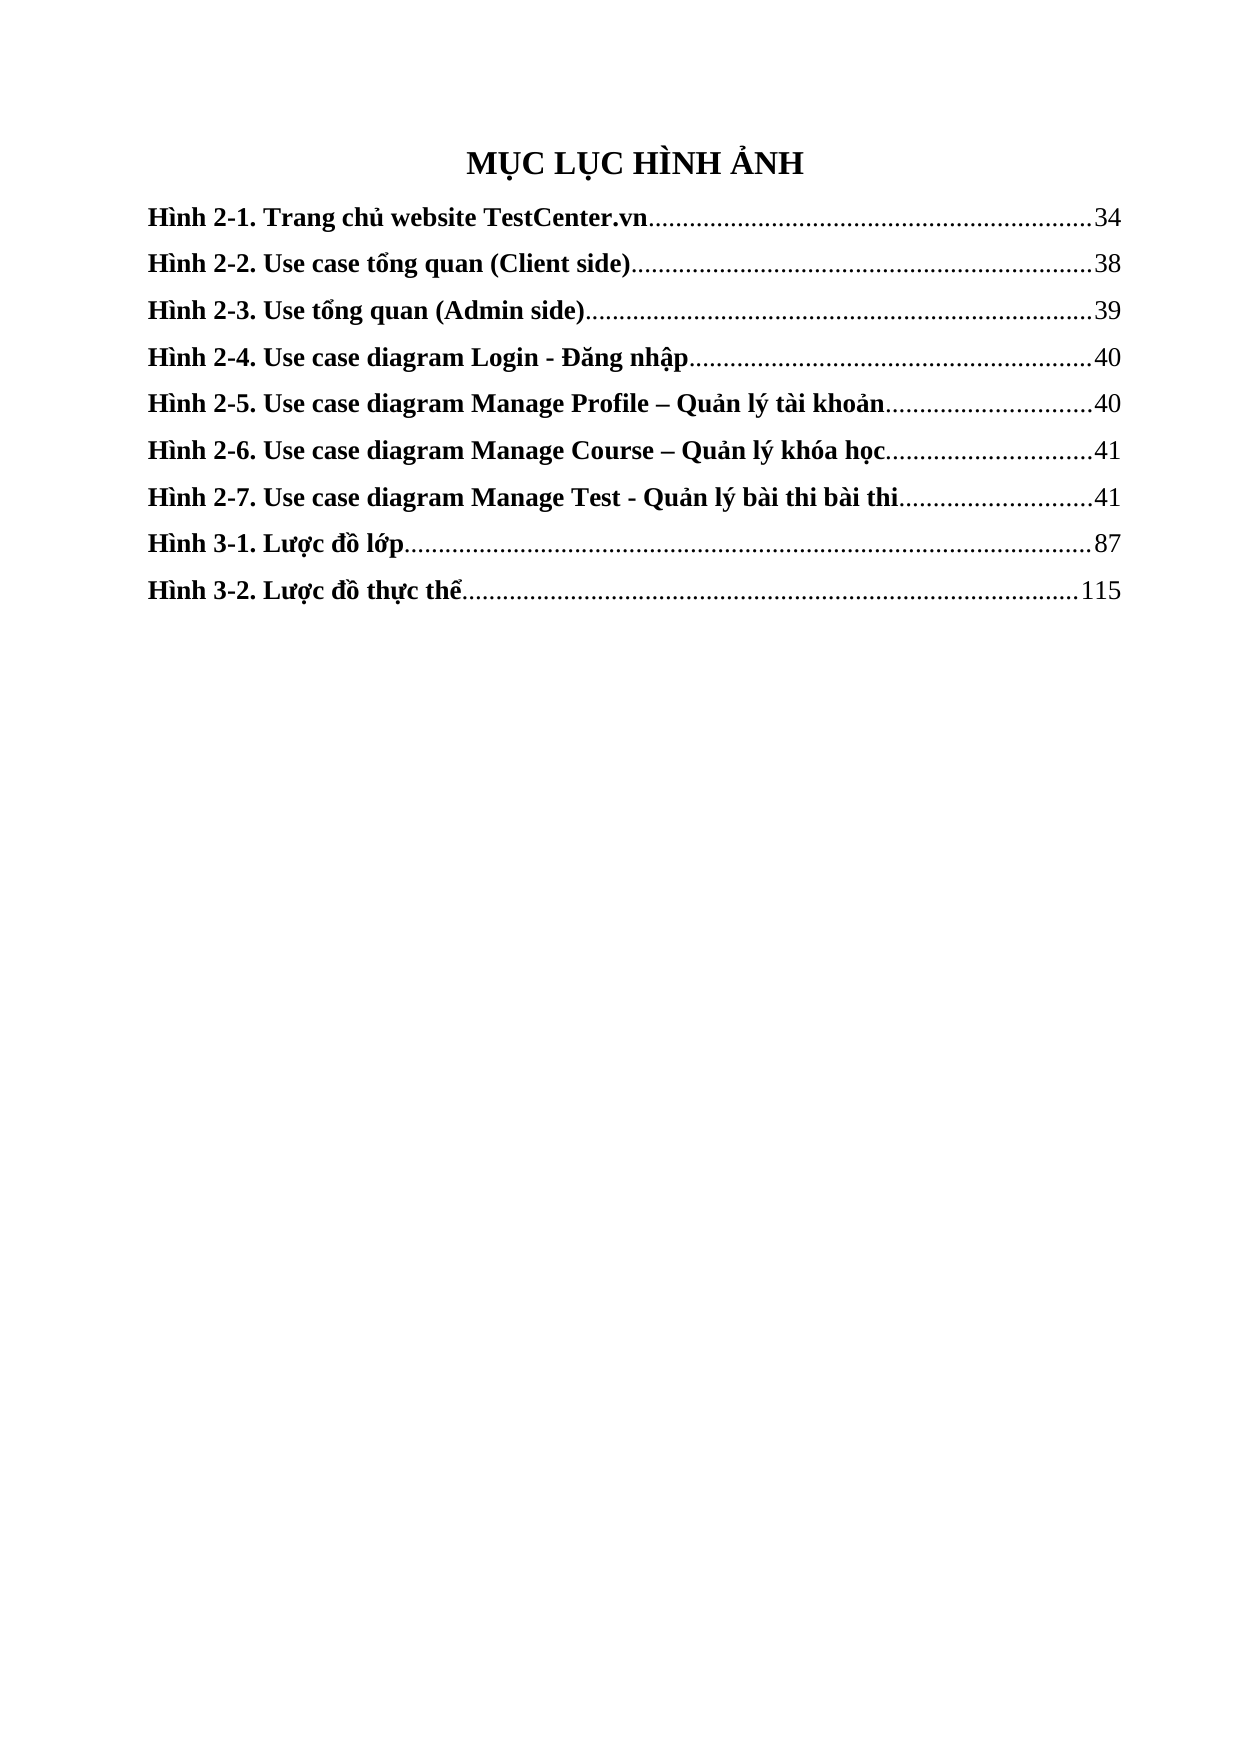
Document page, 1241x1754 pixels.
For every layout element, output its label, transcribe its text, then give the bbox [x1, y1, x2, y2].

text Hình 2-7. Use case diagram Manage Test - Quản lý bài thi bài thi 41 [148, 481, 1122, 512]
text Hình 2-6. Use case diagram Manage Course – Quản lý khóa học 41 [148, 434, 1122, 465]
subtitle MỤC LỤC HÌNH ẢNH [148, 143, 1122, 181]
text Hình 2-4. Use case diagram Login - Đăng nhập 40 [148, 341, 1122, 372]
text Hình 2-1. Trang chủ website TestCenter.vn 34 [148, 201, 1122, 232]
text Hình 3-2. Lược đồ thực thể 115 [148, 574, 1122, 605]
text Hình 2-5. Use case diagram Manage Profile – Quản lý tài khoản 40 [148, 387, 1122, 418]
text Hình 3-1. Lược đồ lớp 87 [148, 527, 1122, 558]
text Hình 2-3. Use tổng quan (Admin side) 39 [148, 294, 1122, 325]
text Hình 2-2. Use case tổng quan (Client side) 38 [148, 247, 1122, 278]
